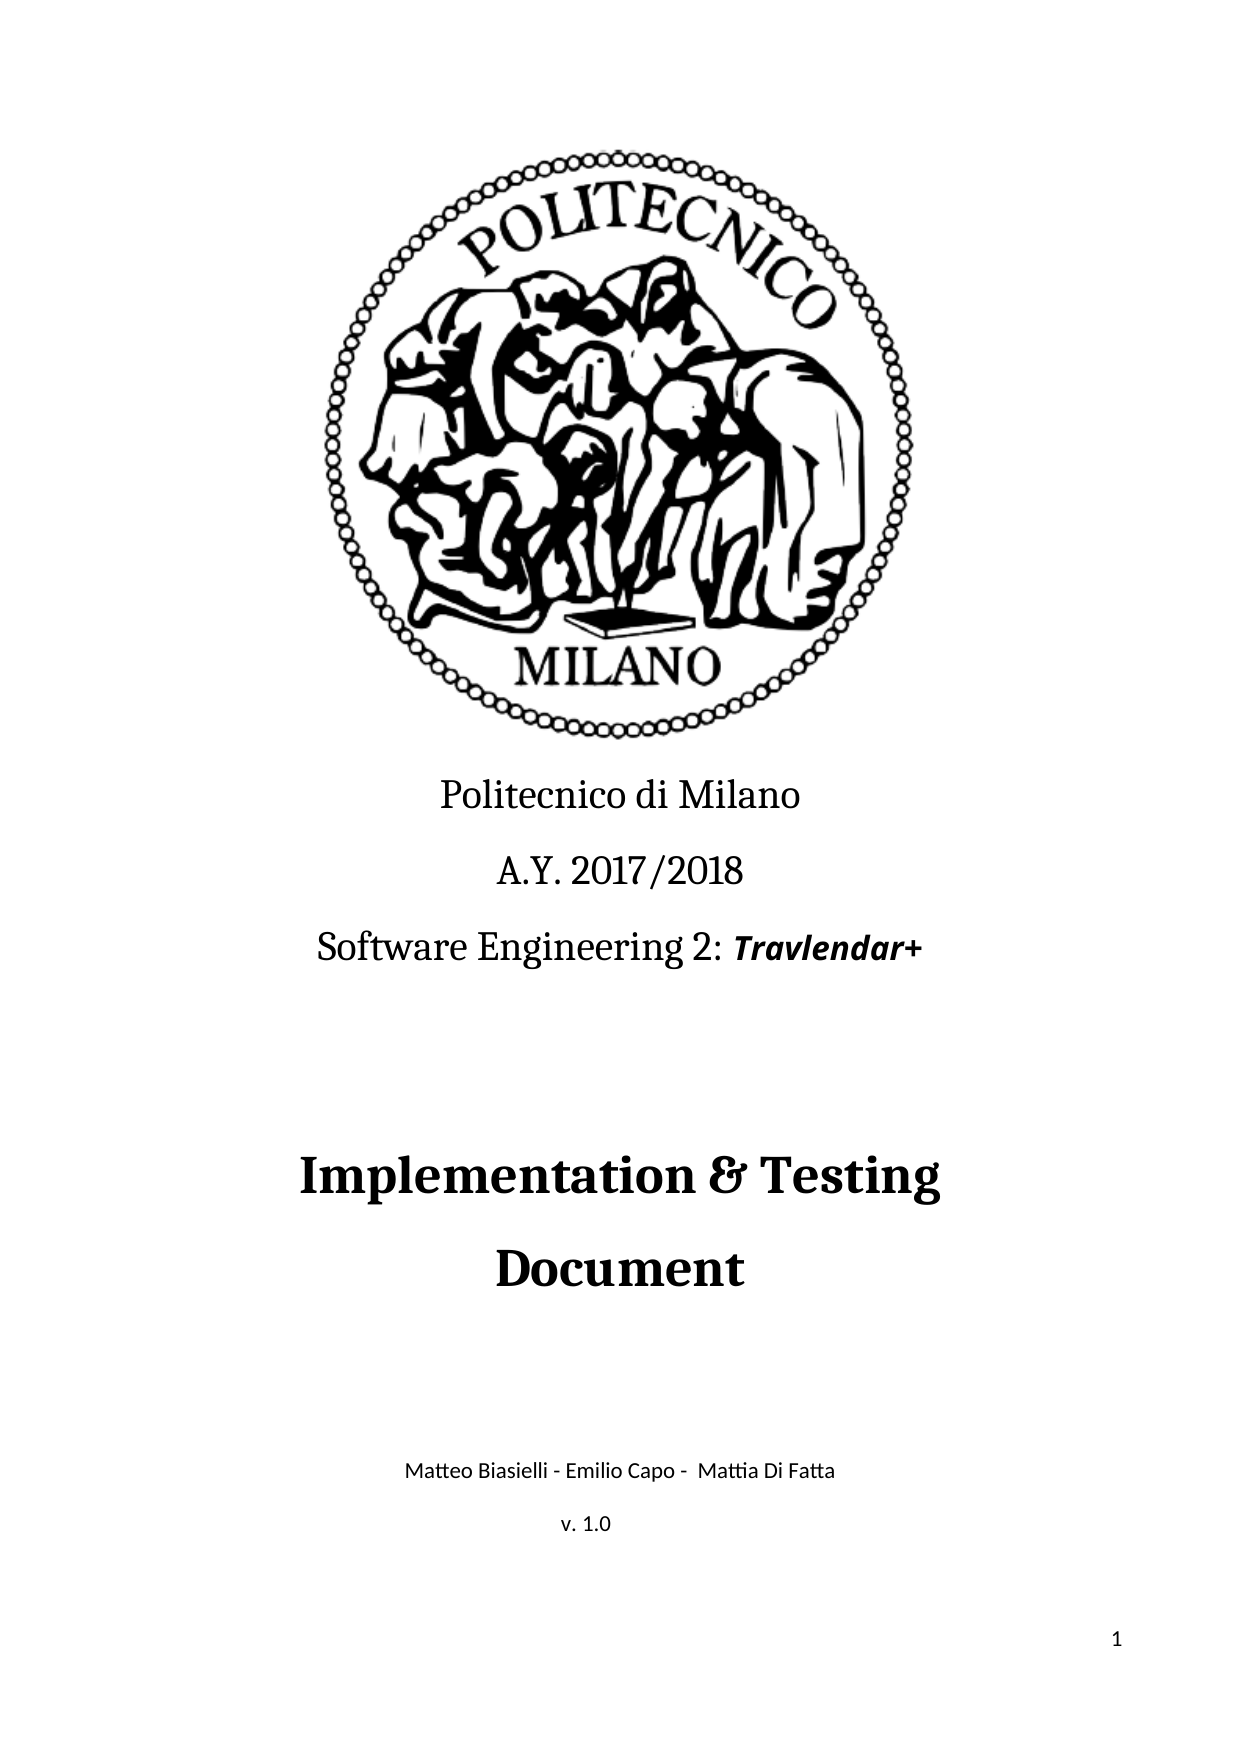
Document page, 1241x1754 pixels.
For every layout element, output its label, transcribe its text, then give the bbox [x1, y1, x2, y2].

text Matteo Biasielli - Emilio Capo - Mattia Di Fatta [118, 1456, 1122, 1484]
picture [317, 147, 923, 746]
text Implementation & Testing [118, 1145, 1122, 1207]
text v. 1.0 [118, 1509, 1122, 1537]
text Document [118, 1237, 1122, 1299]
text Software Engineering 2: Travlendar+ [118, 923, 1122, 971]
text A.Y. 2017/2018 [118, 847, 1122, 895]
text Politecnico di Milano [118, 771, 1122, 819]
